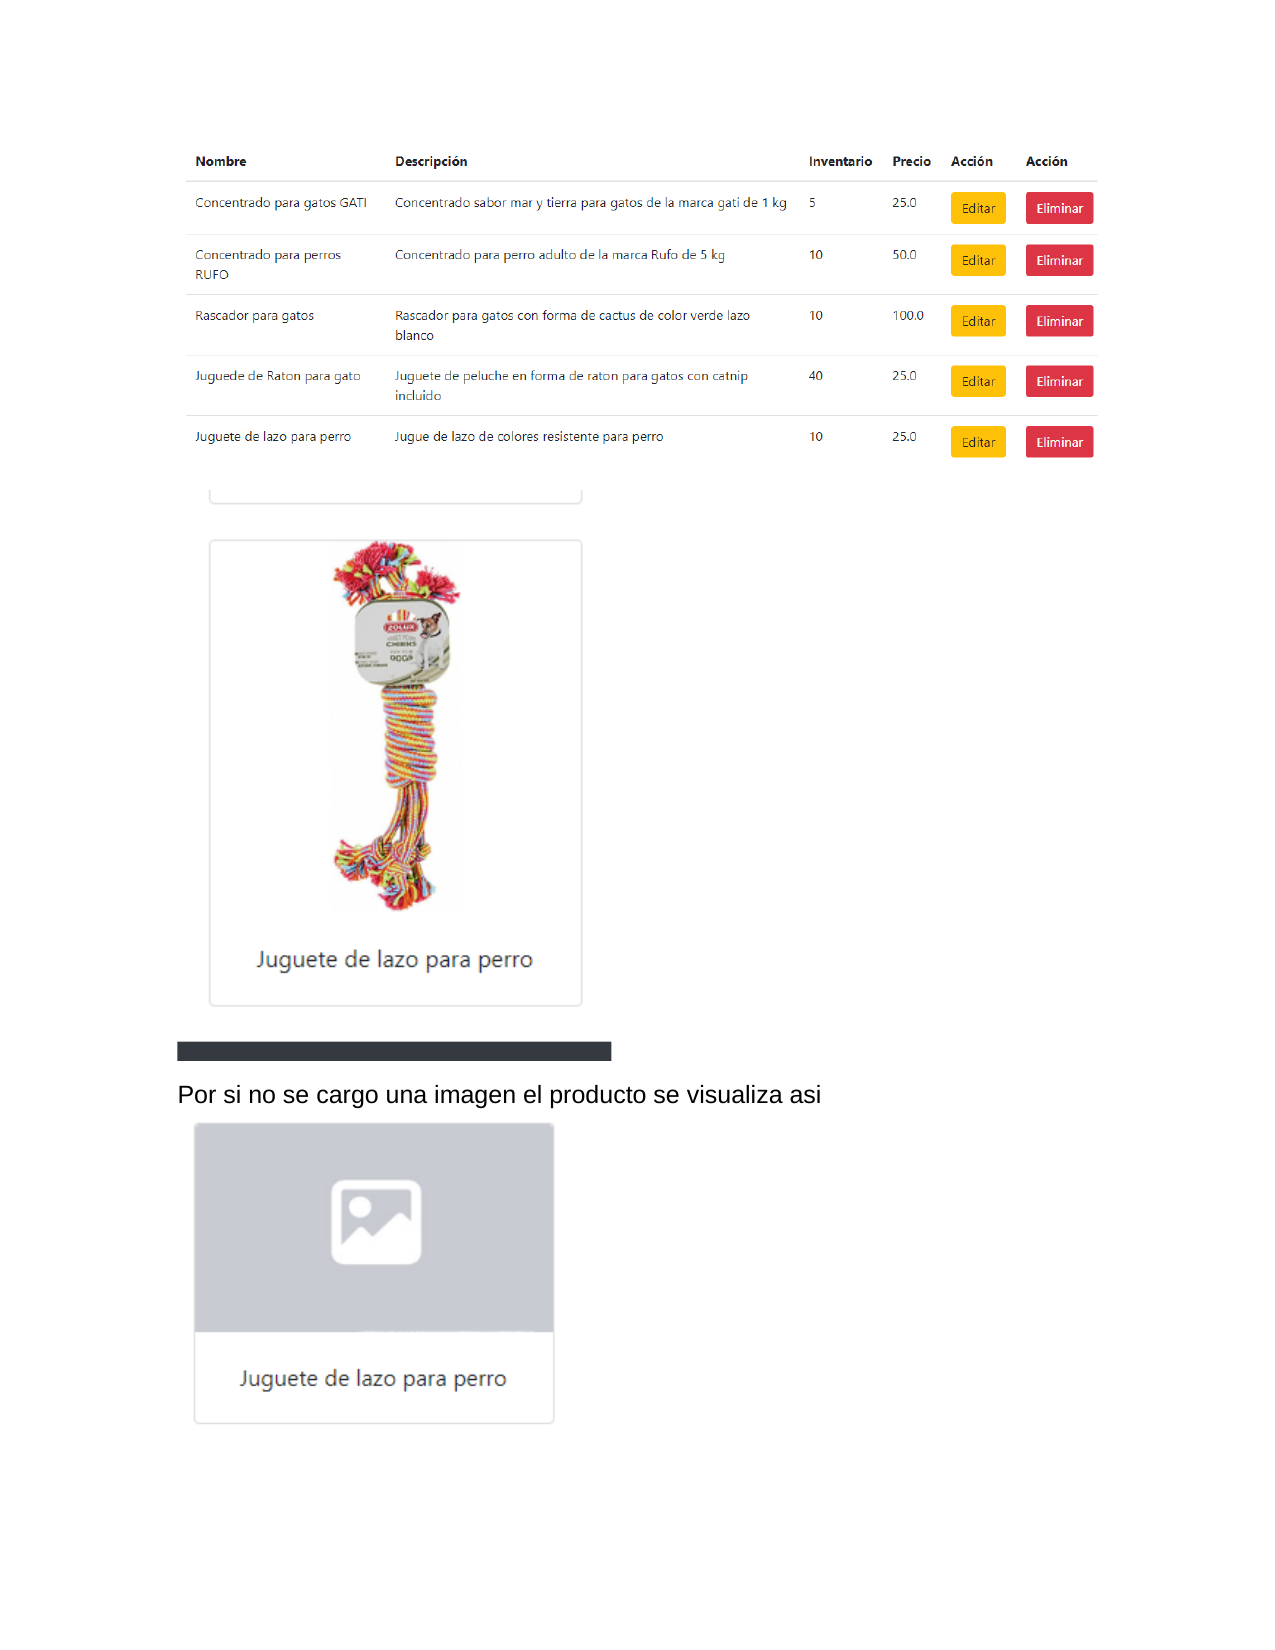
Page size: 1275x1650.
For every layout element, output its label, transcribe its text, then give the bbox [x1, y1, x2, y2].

picture [177, 147, 1098, 472]
picture [177, 1111, 583, 1447]
picture [177, 490, 612, 1061]
